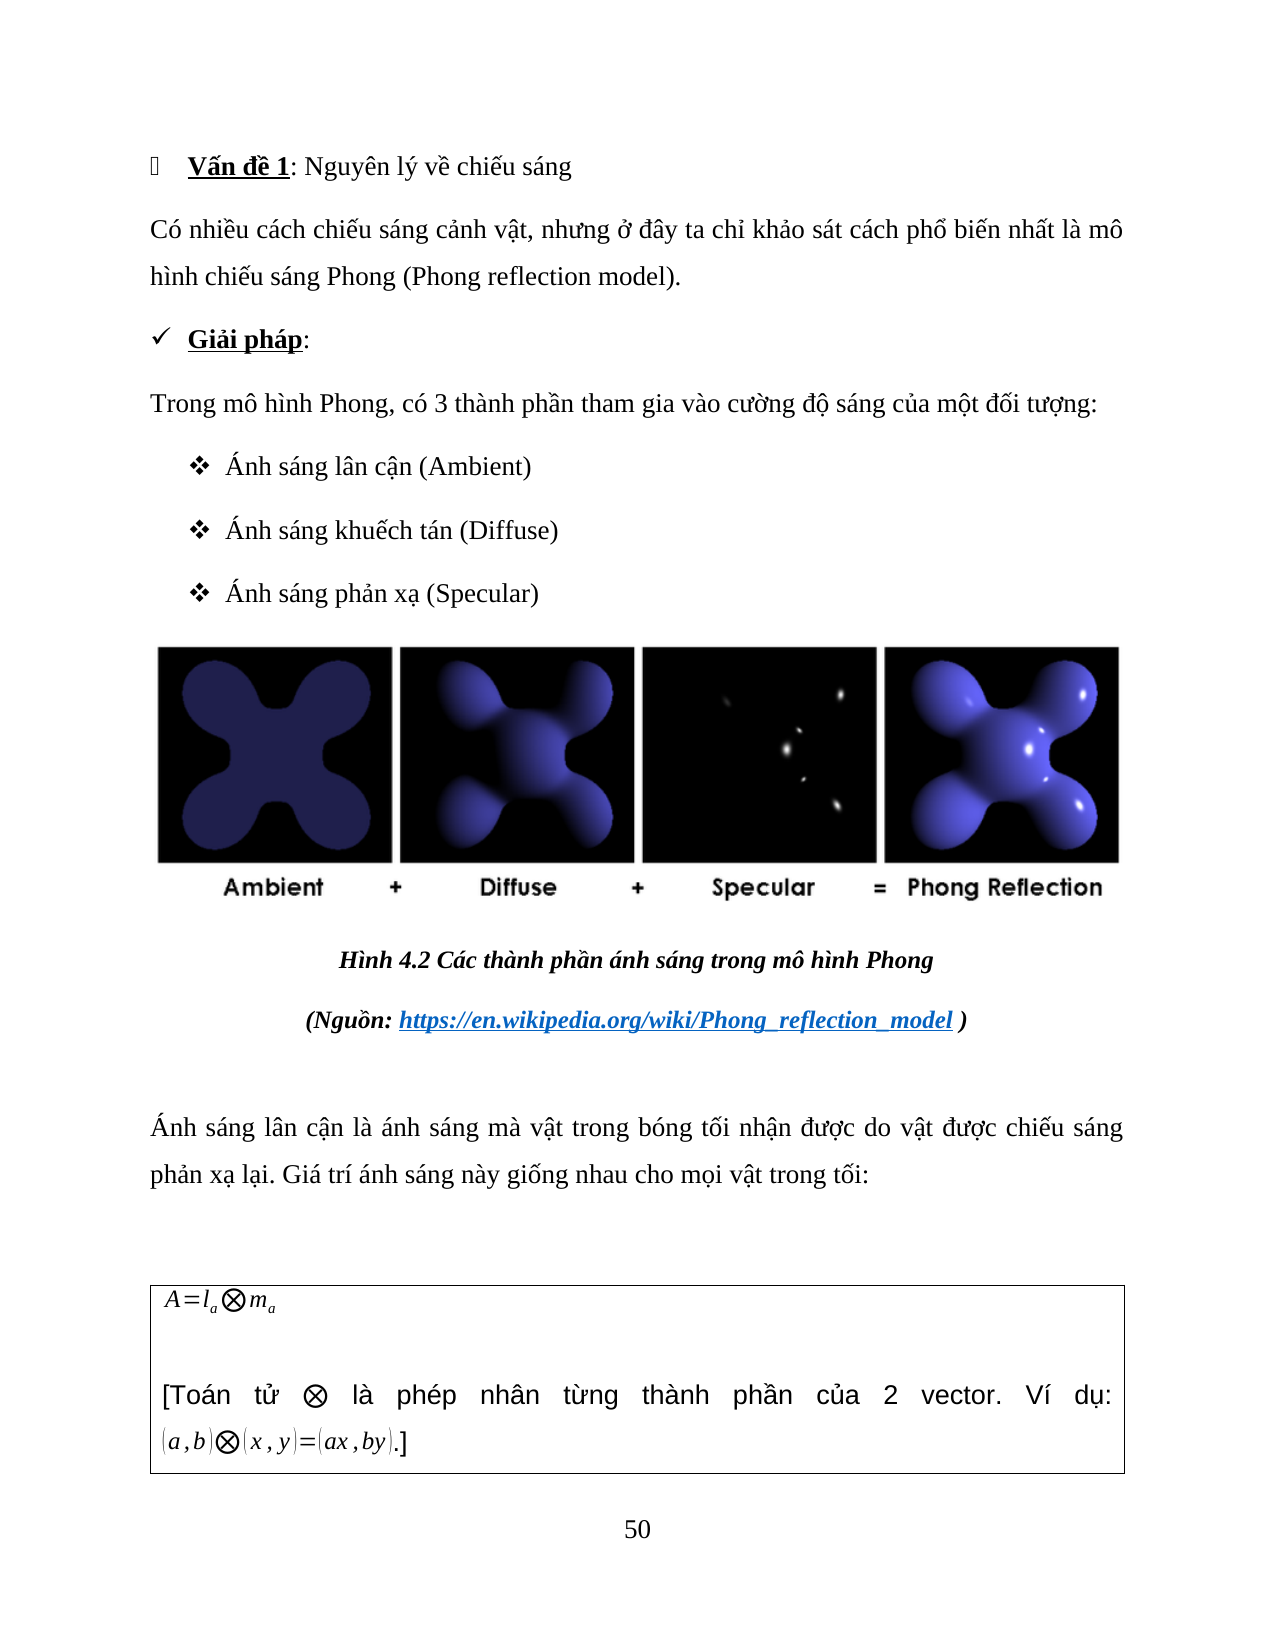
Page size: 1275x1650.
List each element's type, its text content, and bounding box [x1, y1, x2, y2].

list Giải pháp: [150, 323, 1125, 355]
picture [150, 641, 1125, 913]
list Ánh sáng lân cận (Ambient) [187, 450, 1125, 482]
text Có nhiều cách chiếu sáng cảnh vật, nhưng ở đây ta chỉ khảo sát cách phổ biến nhất là mô hình chiếu sáng Phong (Phong reflection model). [150, 213, 1125, 291]
list Ánh sáng khuếch tán (Diffuse) [187, 514, 1125, 545]
list Vấn đề 1: Nguyên lý về chiếu sáng [150, 150, 1125, 181]
text Trong mô hình Phong, có 3 thành phần tham gia vào cường độ sáng của một đối tượng: [150, 387, 1125, 418]
text Ánh sáng lân cận là ánh sáng mà vật trong bóng tối nhận được do vật được chiếu sáng phản xạ lại. Giá trí ánh sáng này giống nhau cho mọi vật trong tối: [150, 1111, 1125, 1189]
text Hình 4.2 Các thành phần ánh sáng trong mô hình Phong [150, 945, 1125, 974]
text (Nguồn: https://en.wikipedia.org/wiki/Phong_reflection_model ) [150, 1005, 1125, 1033]
list Ánh sáng phản xạ (Specular) [187, 577, 1125, 609]
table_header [151, 1286, 1124, 1473]
